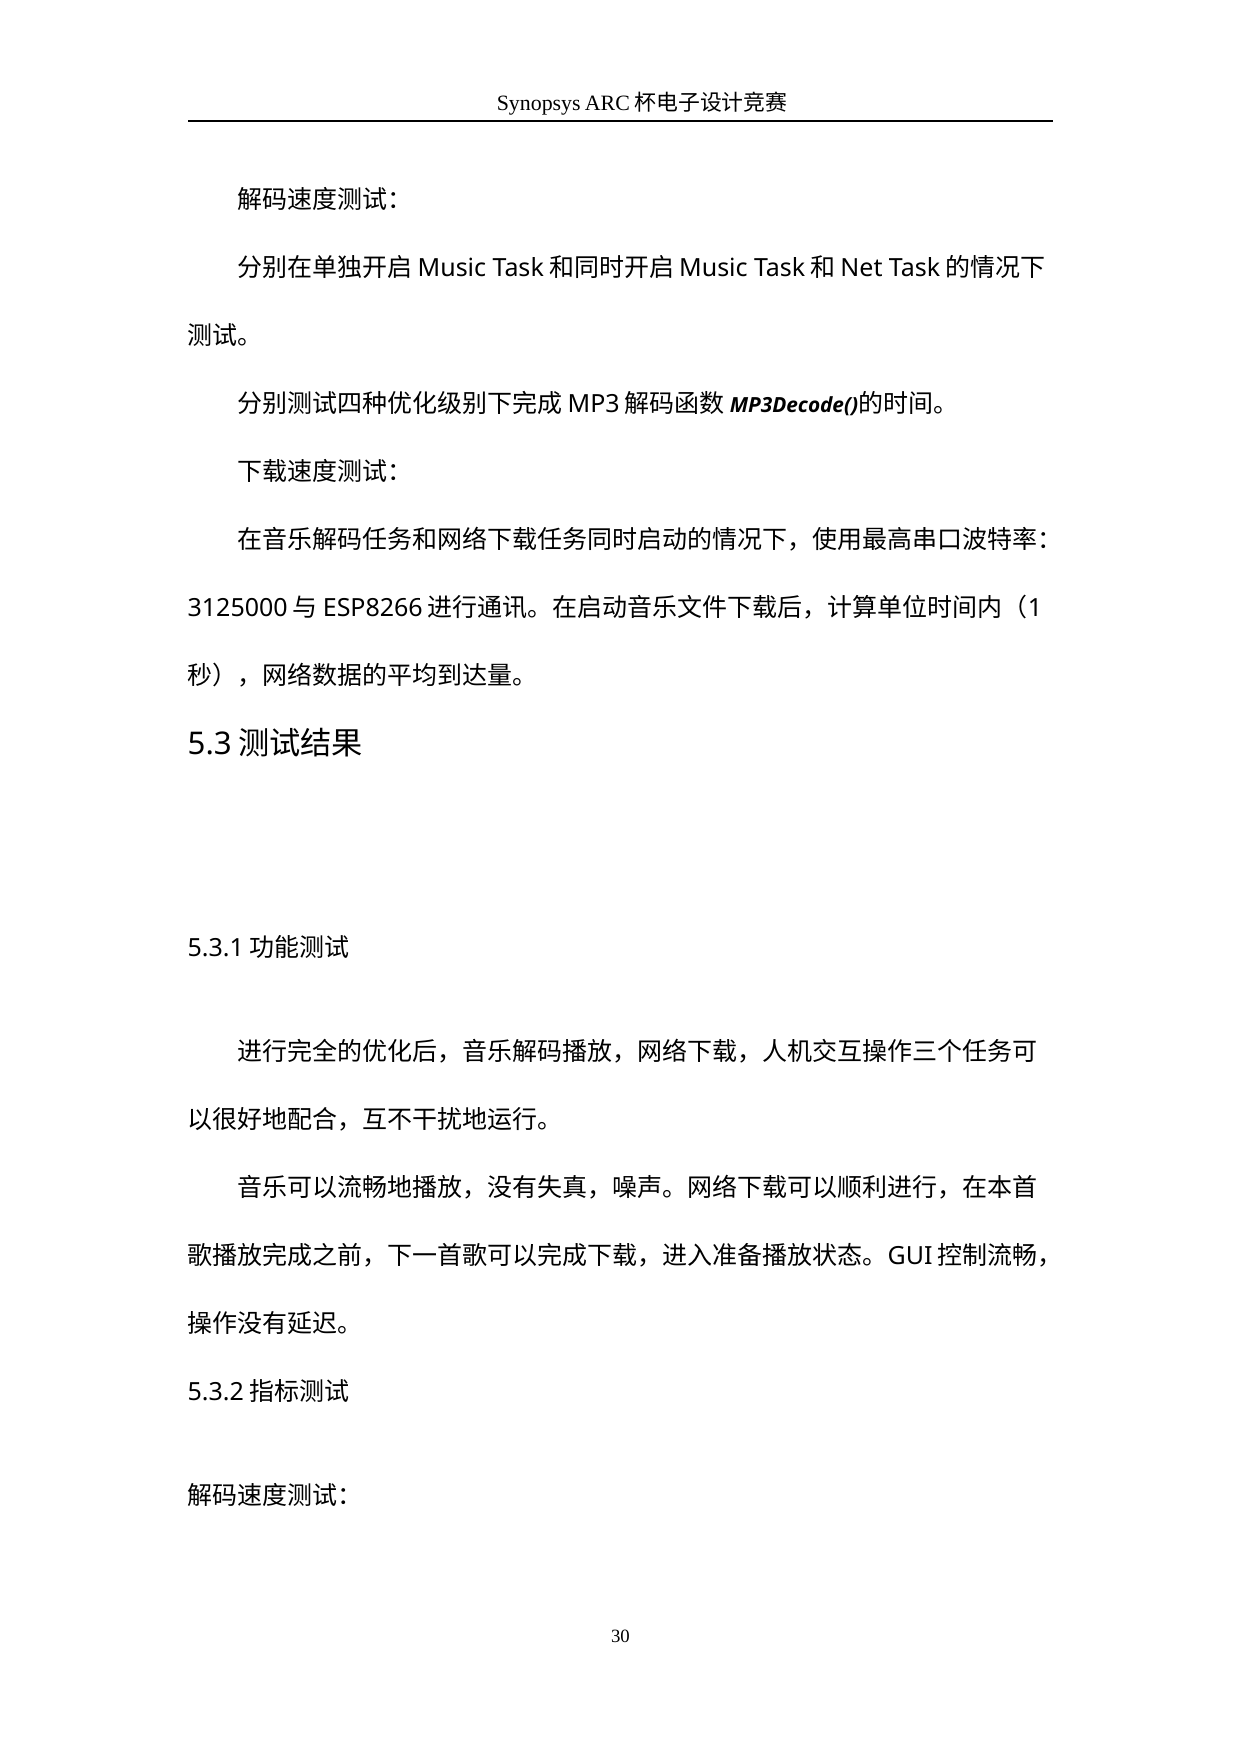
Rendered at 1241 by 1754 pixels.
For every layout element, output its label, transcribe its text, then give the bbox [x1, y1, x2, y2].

text 解码速度测试： [187, 164, 1053, 232]
text 解码速度测试： [187, 1459, 1053, 1527]
subtitle 5.3.2指标测试 [187, 1355, 1053, 1423]
subtitle 5.3测试结果 [187, 707, 1053, 775]
text 下载速度测试： [187, 436, 1053, 503]
text 分别在单独开启Music Task和同时开启Music Task和Net Task的情况下测试。 [187, 232, 1053, 368]
text 进行完全的优化后，音乐解码播放，网络下载，人机交互操作三个任务可以很好地配合，互不干扰地运行。 [187, 1016, 1053, 1151]
text 音乐可以流畅地播放，没有失真，噪声。网络下载可以顺利进行，在本首歌播放完成之前，下一首歌可以完成下载，进入准备播放状态。GUI控制流畅，操作没有延迟。 [187, 1151, 1053, 1355]
text 在音乐解码任务和网络下载任务同时启动的情况下，使用最高串口波特率：3125000与ESP8266进行通讯。在启动音乐文件下载后，计算单位时间内（1秒），网络数据的平均到达量。 [187, 503, 1053, 707]
text 分别测试四种优化级别下完成MP3解码函数MP3Decode()的时间。 [187, 368, 1053, 436]
subtitle 5.3.1功能测试 [187, 911, 1053, 979]
